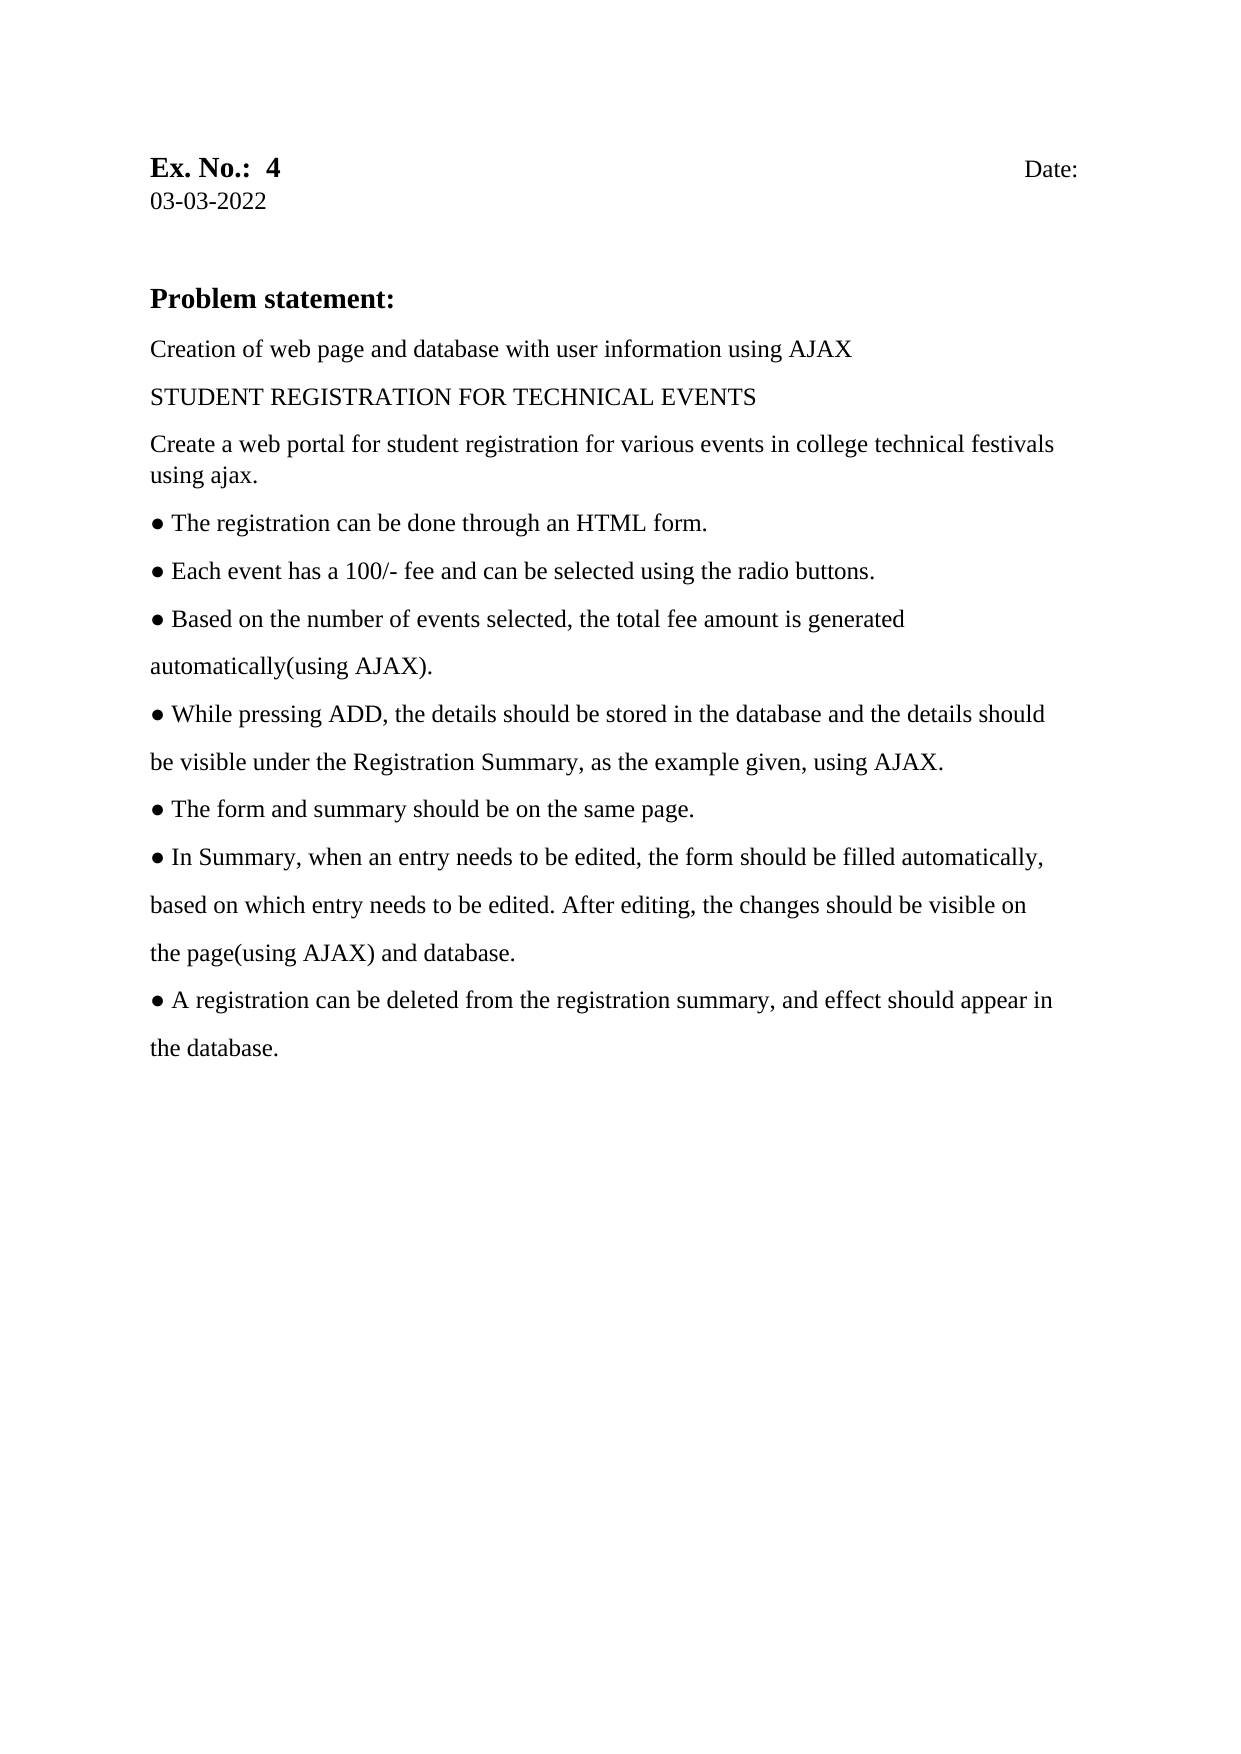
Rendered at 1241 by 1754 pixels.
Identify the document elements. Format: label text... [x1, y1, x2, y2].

text ● While pressing ADD, the details should be stored in the database and the details should [150, 699, 1090, 728]
text ● A registration can be deleted from the registration summary, and effect should appear in [150, 985, 1090, 1014]
text ● The registration can be done through an HTML form. [150, 508, 1090, 537]
text ● The form and summary should be on the same page. [150, 794, 1090, 823]
text ● In Summary, when an entry needs to be edited, the form should be filled automatically, [150, 842, 1090, 871]
text ● Each event has a 100/- fee and can be selected using the radio buttons. [150, 556, 1090, 585]
text based on which entry needs to be edited. After editing, the changes should be visible on [150, 890, 1090, 919]
text be visible under the Registration Summary, as the example given, using AJAX. [150, 747, 1090, 776]
text the page(using AJAX) and database. [150, 938, 1090, 966]
text Ex. No.: 4 Date: 03-03-2022 [150, 150, 1090, 214]
text Problem statement: [150, 281, 1090, 315]
text Creation of web page and database with user information using AJAX [150, 334, 1090, 363]
text ● Based on the number of events selected, the total fee amount is generated [150, 604, 1090, 632]
text STUDENT REGISTRATION FOR TECHNICAL EVENTS [150, 382, 1090, 411]
text the database. [150, 1033, 1090, 1062]
text automatically(using AJAX). [150, 651, 1090, 680]
text Create a web portal for student registration for various events in college technical festivals using ajax. [150, 429, 1090, 489]
